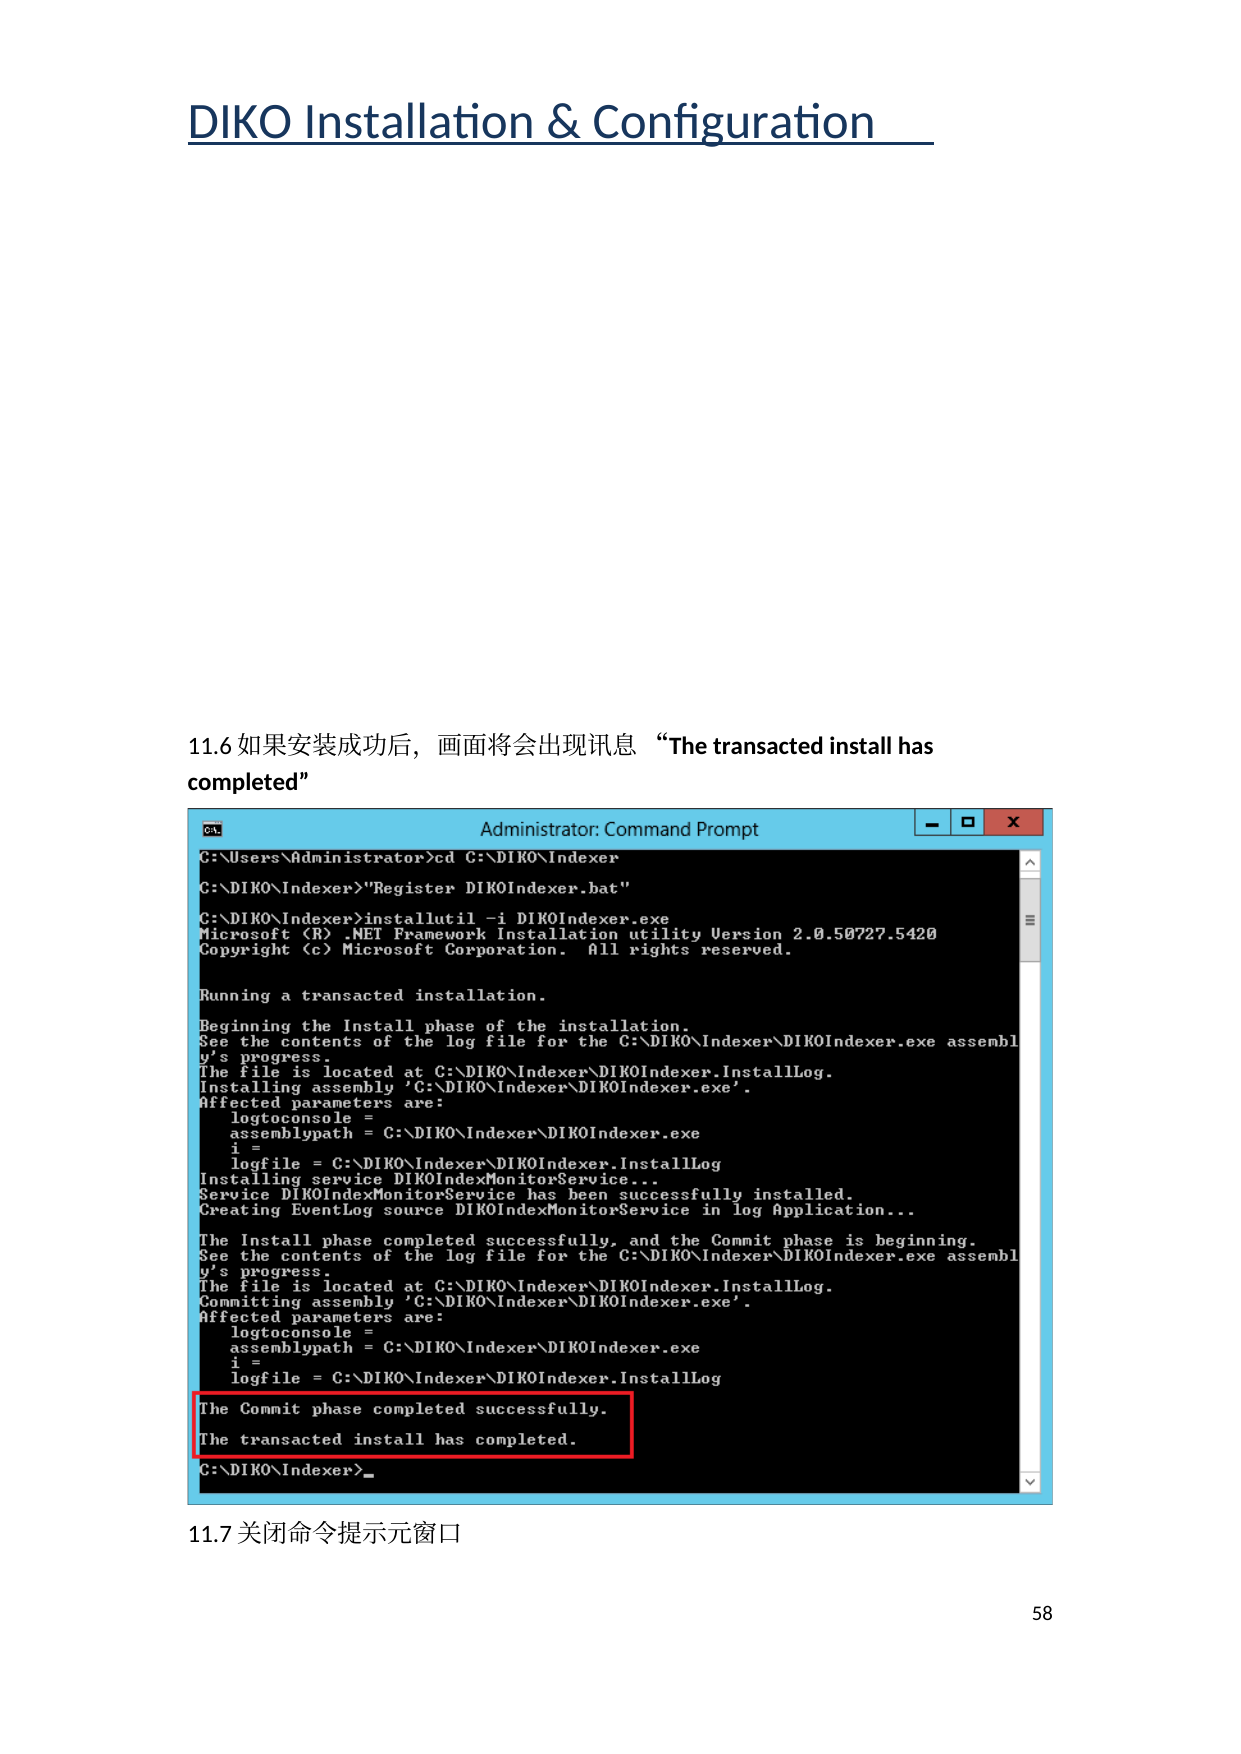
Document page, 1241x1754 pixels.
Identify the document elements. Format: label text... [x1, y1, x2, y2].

text 11.7 关闭命令提示元窗口 [187, 1513, 1053, 1550]
text 11.6 如果安装成功后，画面将会出现讯息 “The transacted install has completed” [187, 725, 1053, 800]
